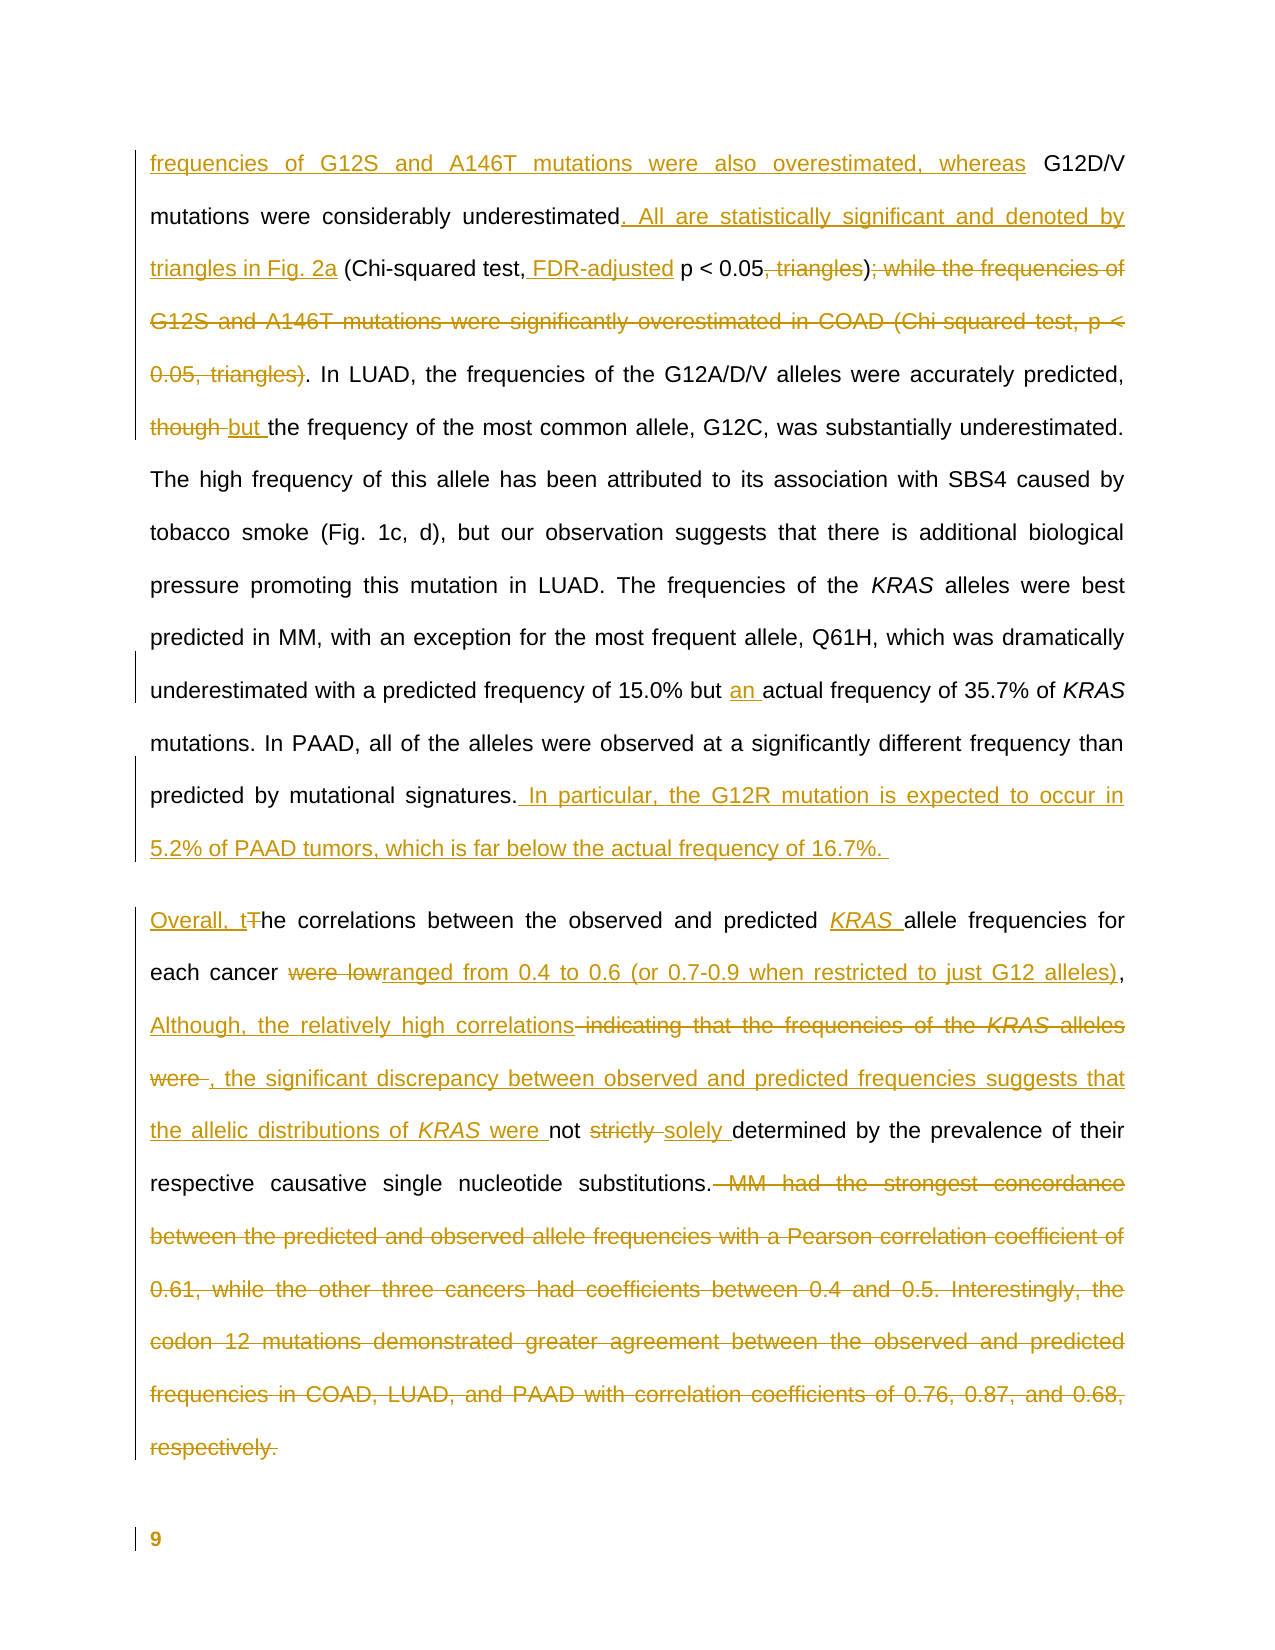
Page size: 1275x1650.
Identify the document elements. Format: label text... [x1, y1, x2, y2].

text he correlations between the observed and predicted allele frequencies for each cancer ,not determined by the prevalence of their respective causative single nucleotide substitutions. [150, 1344, 1125, 1395]
text he correlations between the observed and predicted allele frequencies for each cancer ,not determined by the prevalence of their respective causative single nucleotide substitutions. [150, 1396, 1125, 1460]
text he correlations between the observed and predicted allele frequencies for each cancer ,not determined by the prevalence of their respective causative single nucleotide substitutions. [150, 907, 1125, 1290]
text he correlations between the observed and predicted allele frequencies for each cancer ,not determined by the prevalence of their respective causative single nucleotide substitutions. [150, 1291, 1125, 1343]
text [150, 150, 1125, 322]
